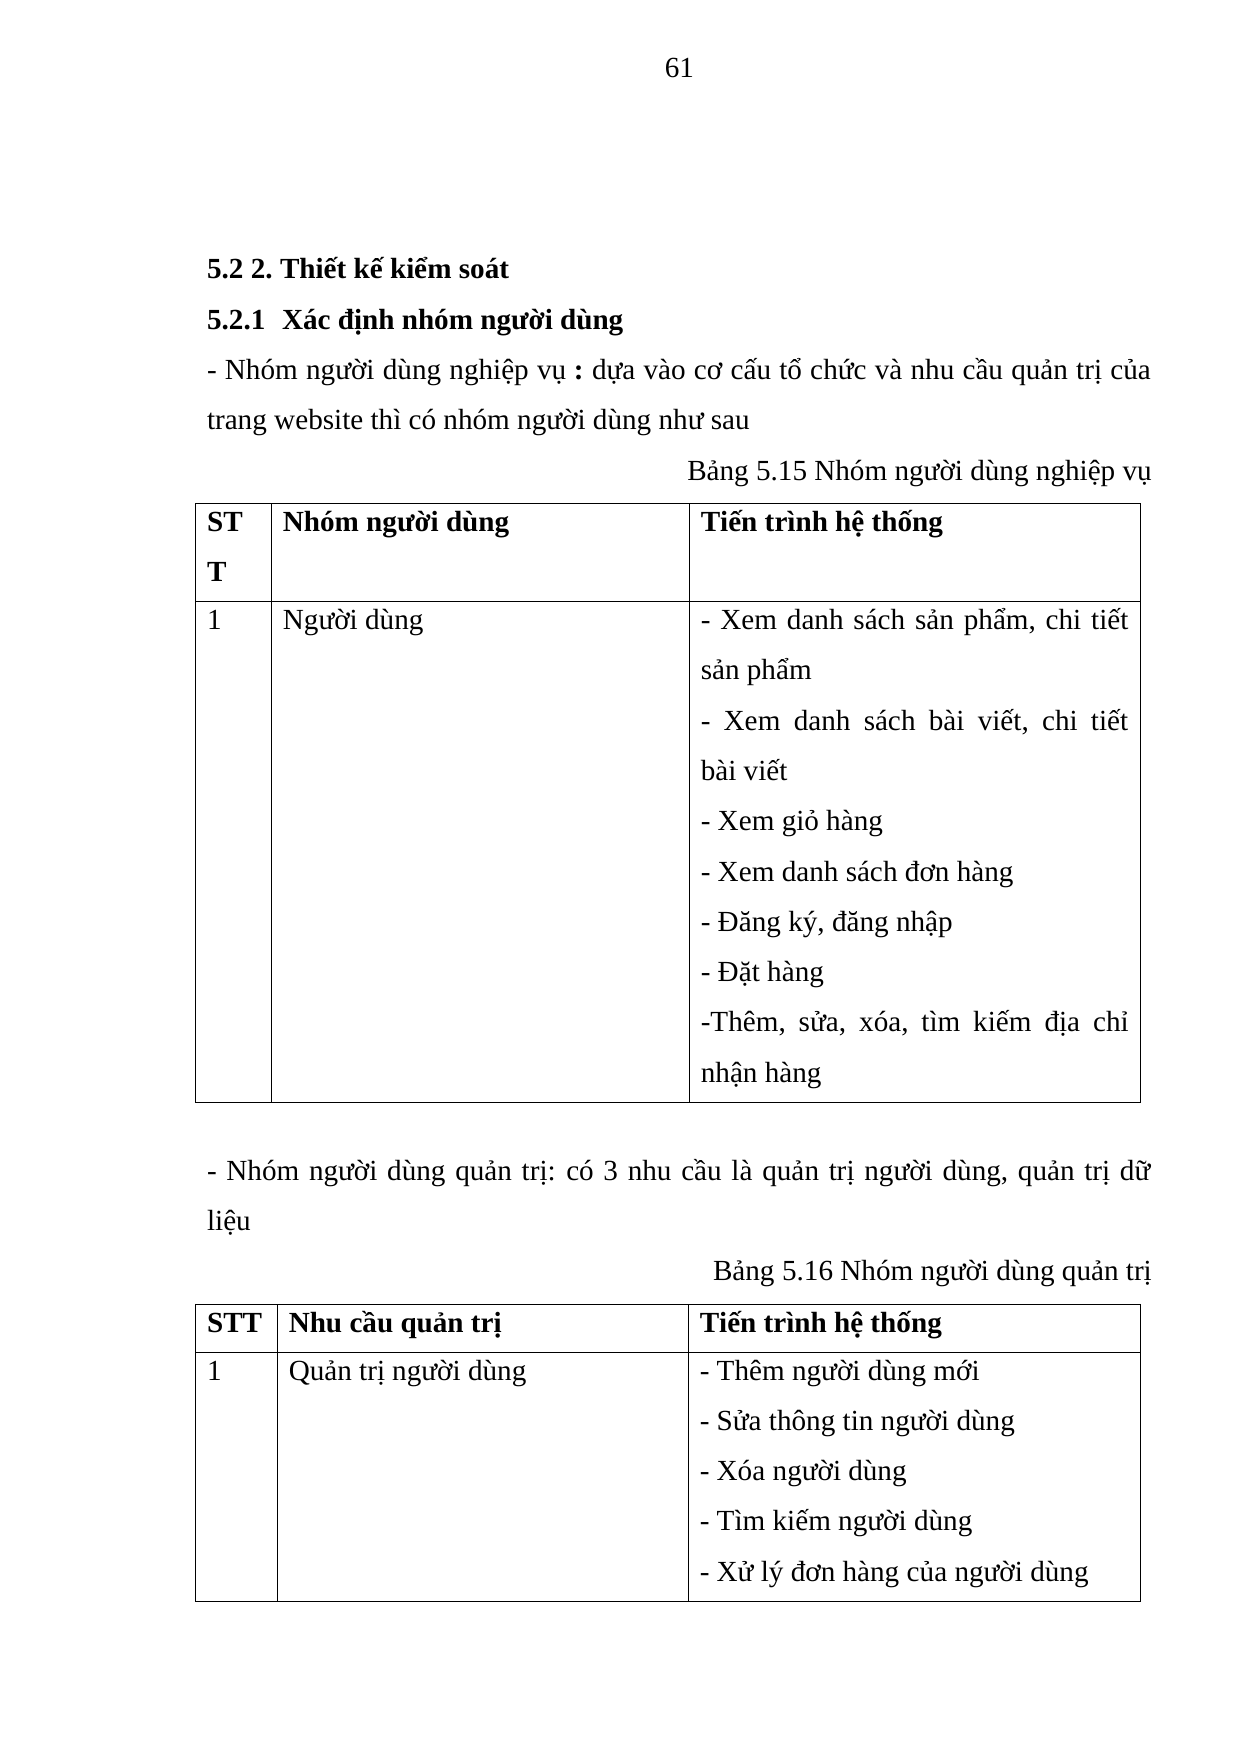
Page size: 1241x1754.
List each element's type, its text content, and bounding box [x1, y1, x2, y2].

subtitle 2. Thiết kế kiểm soát [207, 251, 1152, 285]
table_cell Quản trị người dùng [278, 1353, 688, 1601]
table_cell - Thêm người dùng mới - Sửa thông tin người dùng - Xóa người dùng - Tìm kiếm người dùng - Xử lý đơn hàng của người dùng [689, 1353, 1140, 1601]
table_header Nhu cầu quản trị [278, 1305, 688, 1352]
table_header STT [196, 504, 271, 601]
subtitle Xác định nhóm người dùng [207, 302, 1152, 335]
table_cell - Xem danh sách sản phẩm, chi tiết sản phẩm - Xem danh sách bài viết, chi tiết bài viết - Xem giỏ hàng - Xem danh sách đơn hàng - Đăng ký, đăng nhập - Đặt hàng -Thêm, sửa, xóa, tìm kiếm địa chỉ nhận hàng [690, 602, 1140, 1102]
text - Nhóm người dùng quản trị: có 3 nhu cầu là quản trị người dùng, quản trị dữ liệu [207, 1153, 1152, 1237]
table_cell 1 [196, 1353, 277, 1601]
table_cell Người dùng [272, 602, 689, 1102]
table_cell 1 [196, 602, 271, 1102]
table_header STT [196, 1305, 277, 1352]
table_header Tiến trình hệ thống [690, 504, 1140, 601]
table_header Nhóm người dùng [272, 504, 689, 601]
table_header Tiến trình hệ thống [689, 1305, 1140, 1352]
text - Nhóm người dùng nghiệp vụ : dựa vào cơ cấu tổ chức và nhu cầu quản trị của trang website thì có nhóm người dùng như sau [207, 352, 1152, 436]
